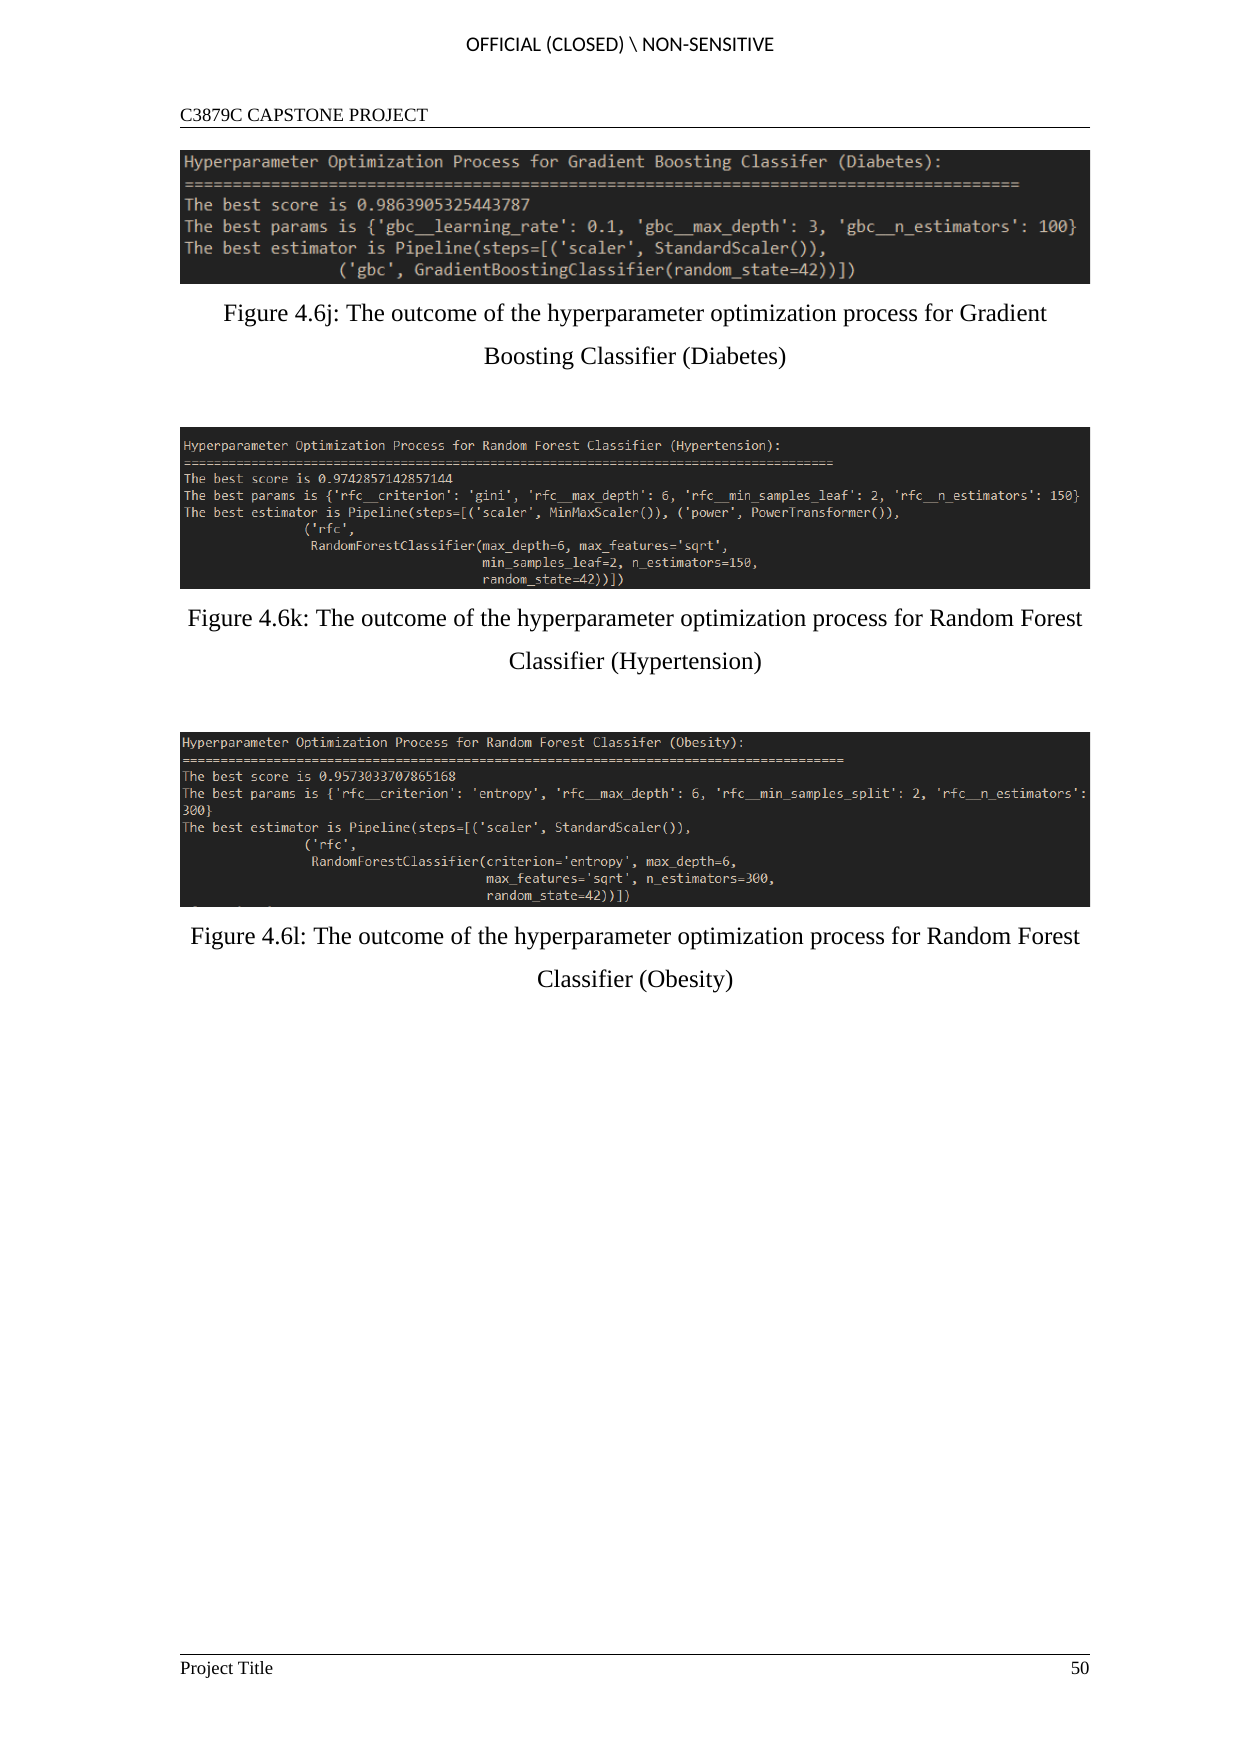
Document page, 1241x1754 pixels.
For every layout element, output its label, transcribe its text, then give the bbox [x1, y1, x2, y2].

text Figure 4.6l: The outcome of the hyperparameter optimization process for Random Forest Classifier (Obesity) [180, 921, 1090, 993]
picture [180, 427, 1091, 589]
picture [180, 732, 1091, 907]
text Figure 4.6j: The outcome of the hyperparameter optimization process for Gradient Boosting Classifier (Diabetes) [180, 298, 1090, 369]
picture [180, 150, 1091, 284]
text Figure 4.6k: The outcome of the hyperparameter optimization process for Random Forest Classifier (Hypertension) [180, 603, 1090, 675]
